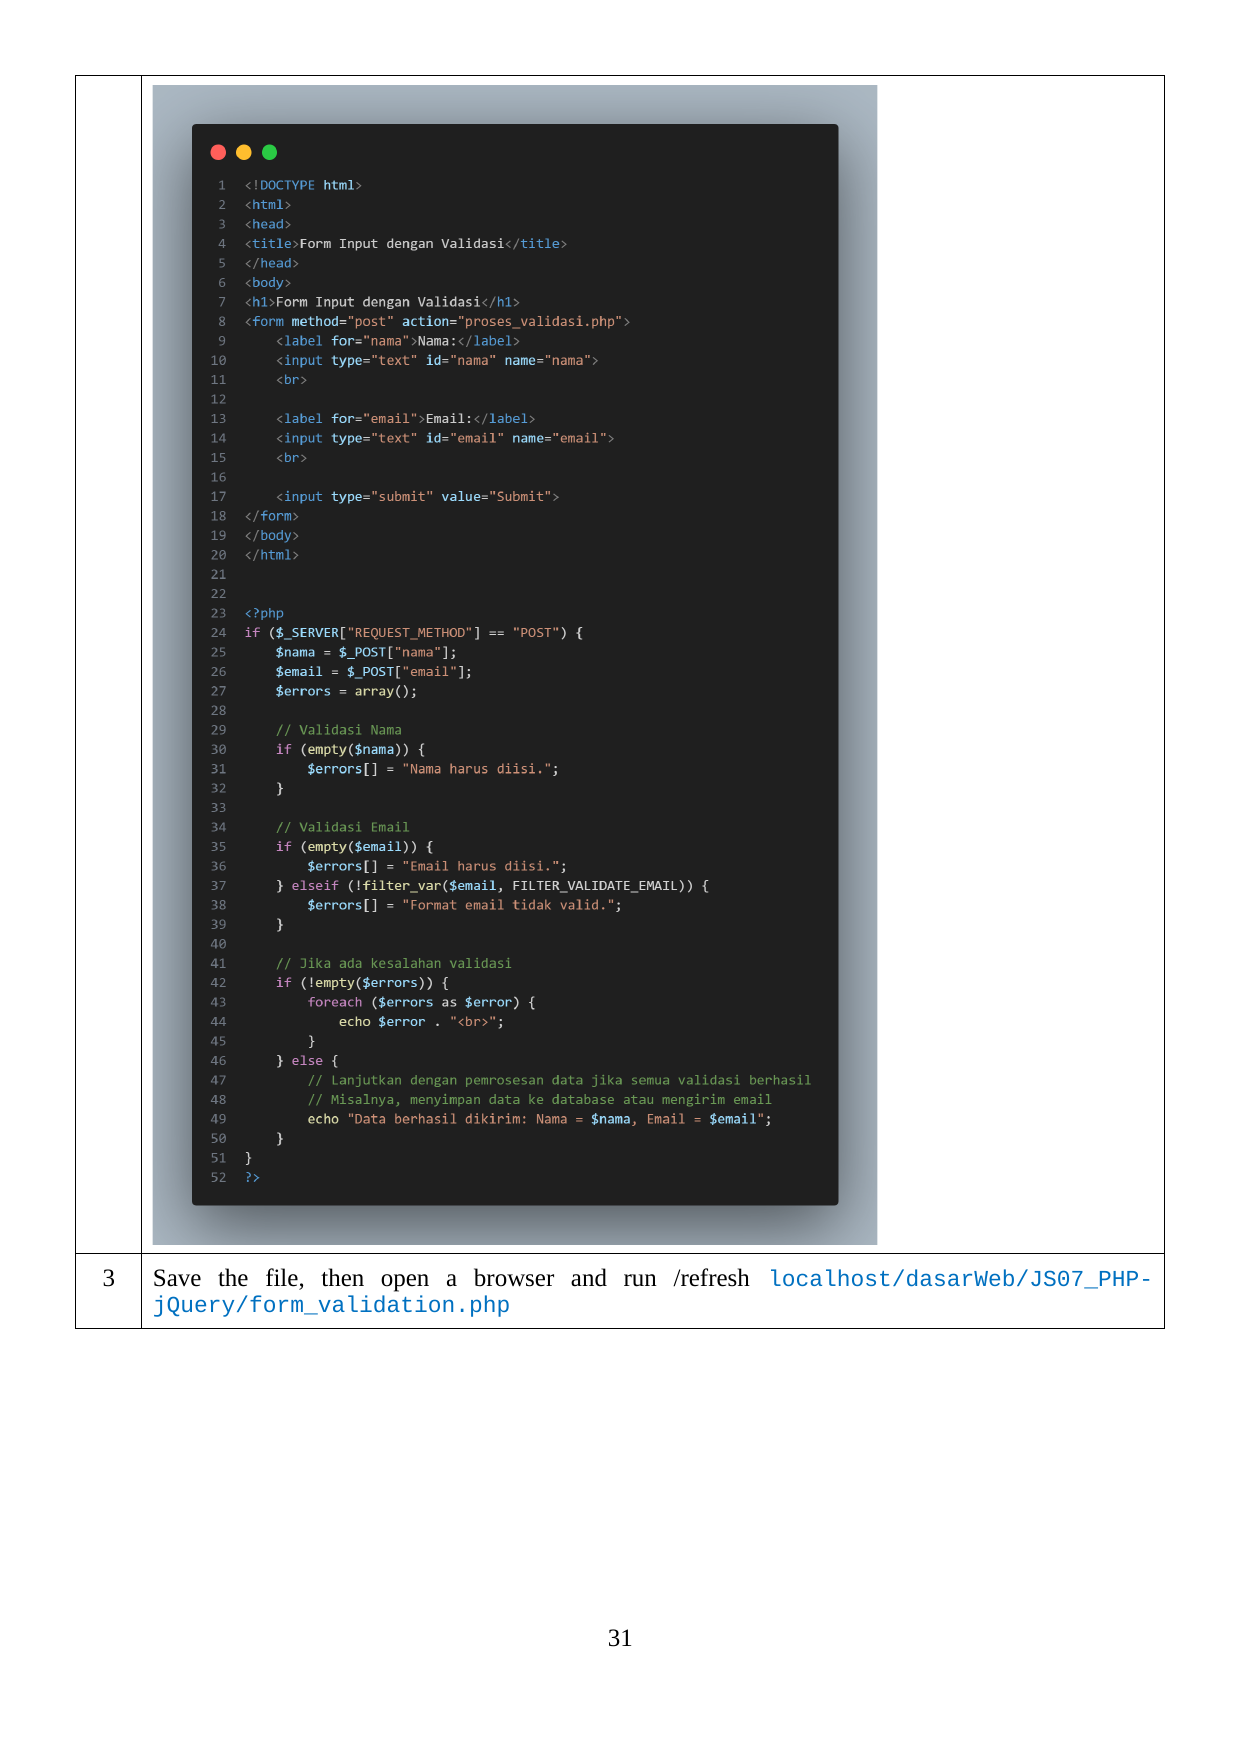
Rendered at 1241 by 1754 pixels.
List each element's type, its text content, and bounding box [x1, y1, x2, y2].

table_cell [142, 1254, 1164, 1328]
table_cell [142, 76, 1164, 1253]
table_cell 3 [76, 1254, 141, 1328]
table_cell 2 [76, 76, 141, 1253]
picture [152, 85, 878, 1245]
